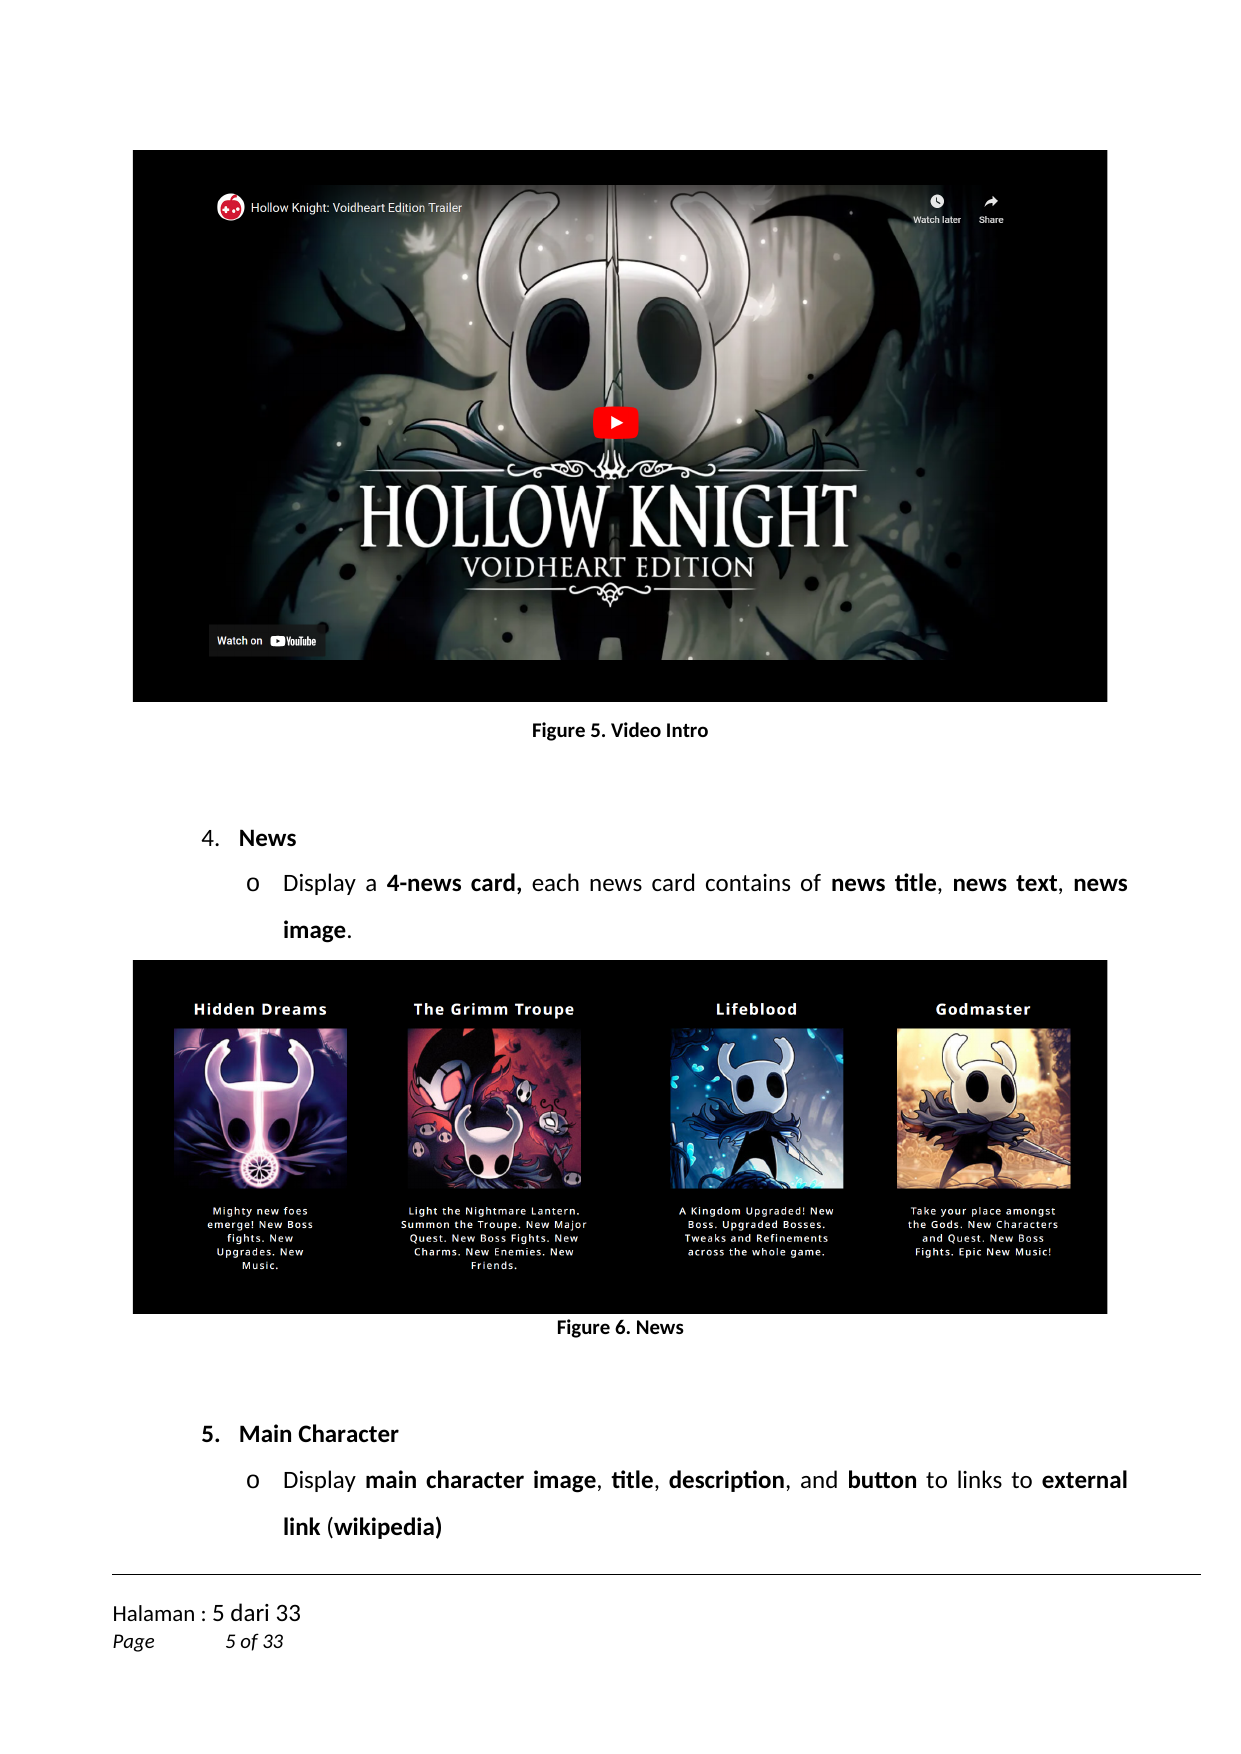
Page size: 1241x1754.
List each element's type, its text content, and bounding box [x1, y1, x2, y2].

list Display main character image, title, description, and button to links to external link (wikipedia) [245, 1464, 1128, 1542]
picture [132, 960, 1108, 1314]
text Figure 6. News [112, 1314, 1128, 1339]
list News [201, 822, 1128, 852]
list Main Character [201, 1419, 1128, 1449]
list Display a 4-news card, each news card contains of news title, news text, news image. [245, 868, 1128, 945]
text Figure 5. Video Intro [112, 717, 1128, 743]
picture [132, 150, 1108, 702]
